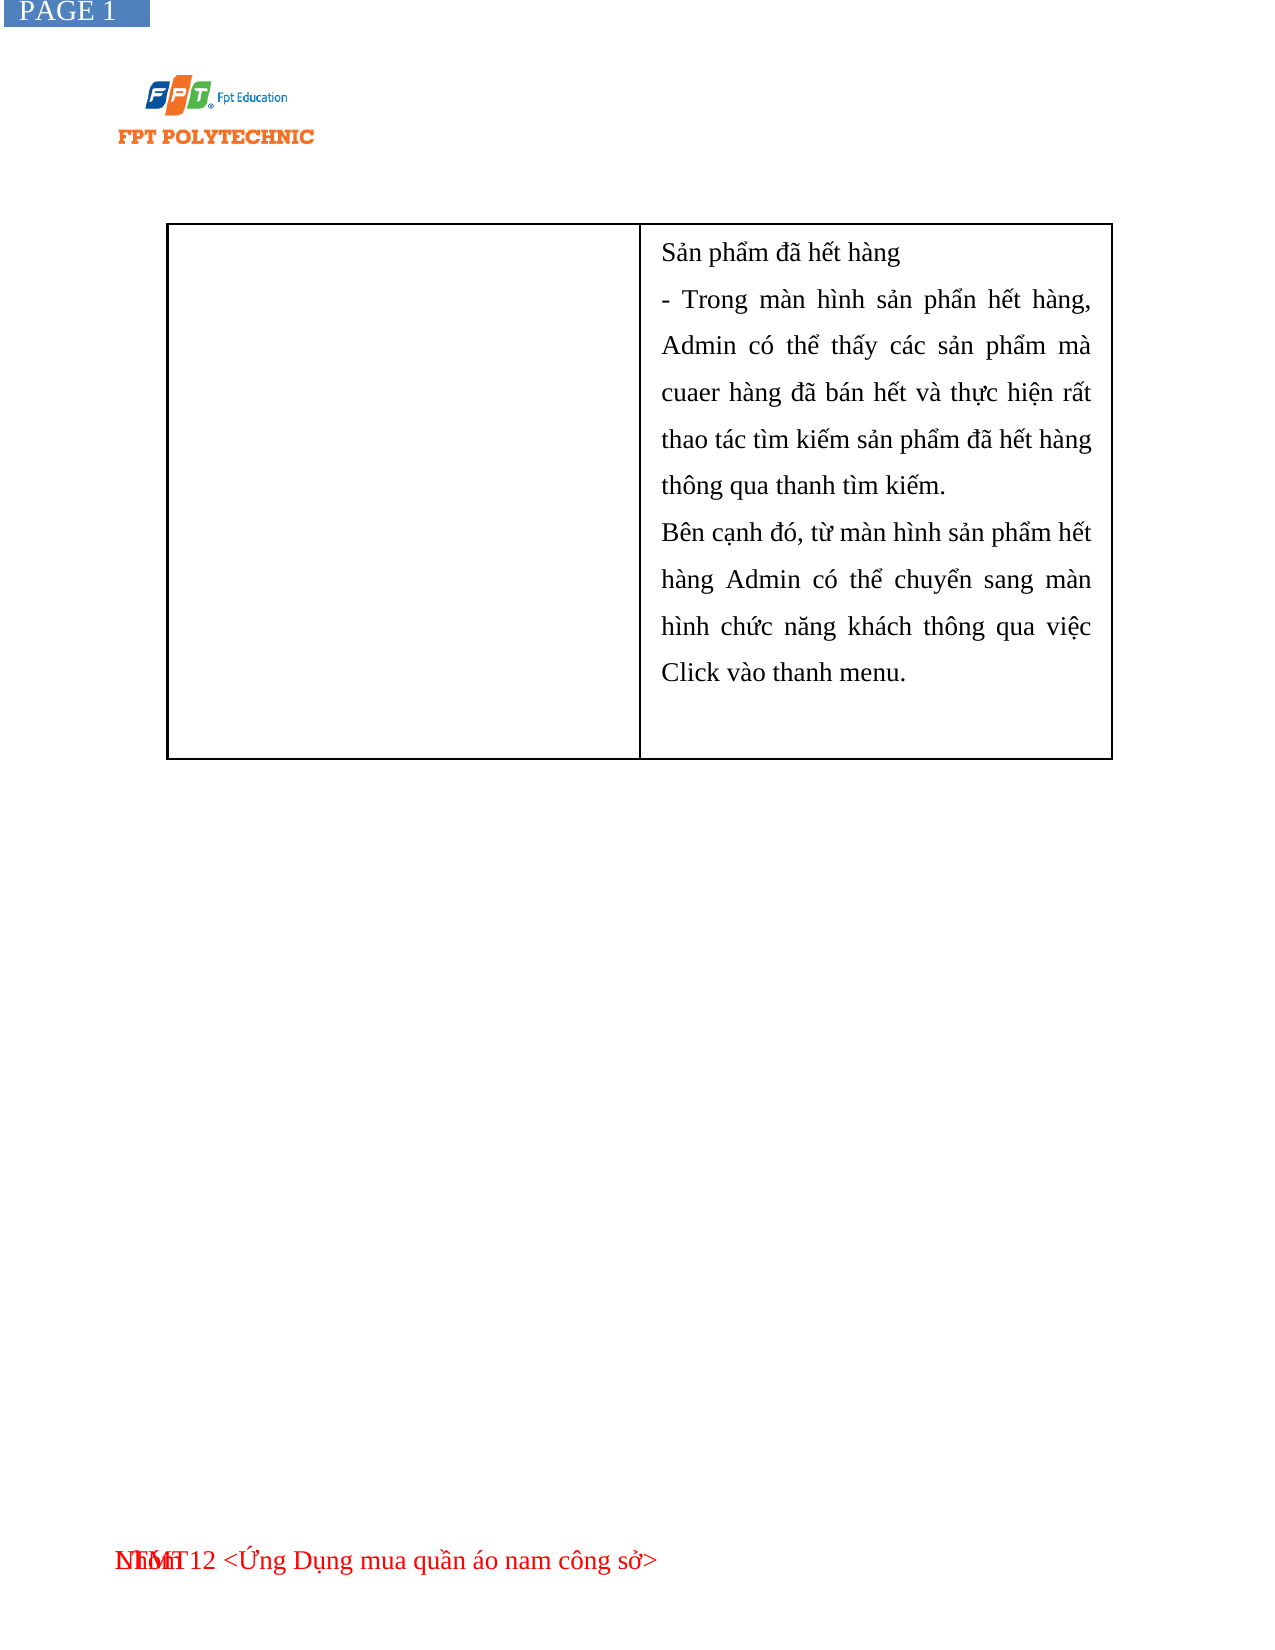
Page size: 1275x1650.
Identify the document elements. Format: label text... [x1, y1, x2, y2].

table_header Sản phẩm đã hết hàng - Trong màn hình sản phẩn hết hàng, Admin có thể thấy các sản phẩm mà cuaer hàng đã bán hết và thực hiện rất thao tác tìm kiếm sản phẩm đã hết hàng thông qua thanh tìm kiếm. Bên cạnh đó, từ màn hình sản phẩm hết hàng Admin có thể chuyển sang màn hình chức năng khách thông qua việc Click vào thanh menu. [641, 225, 1111, 758]
table_header [169, 225, 639, 758]
picture [118, 75, 314, 144]
